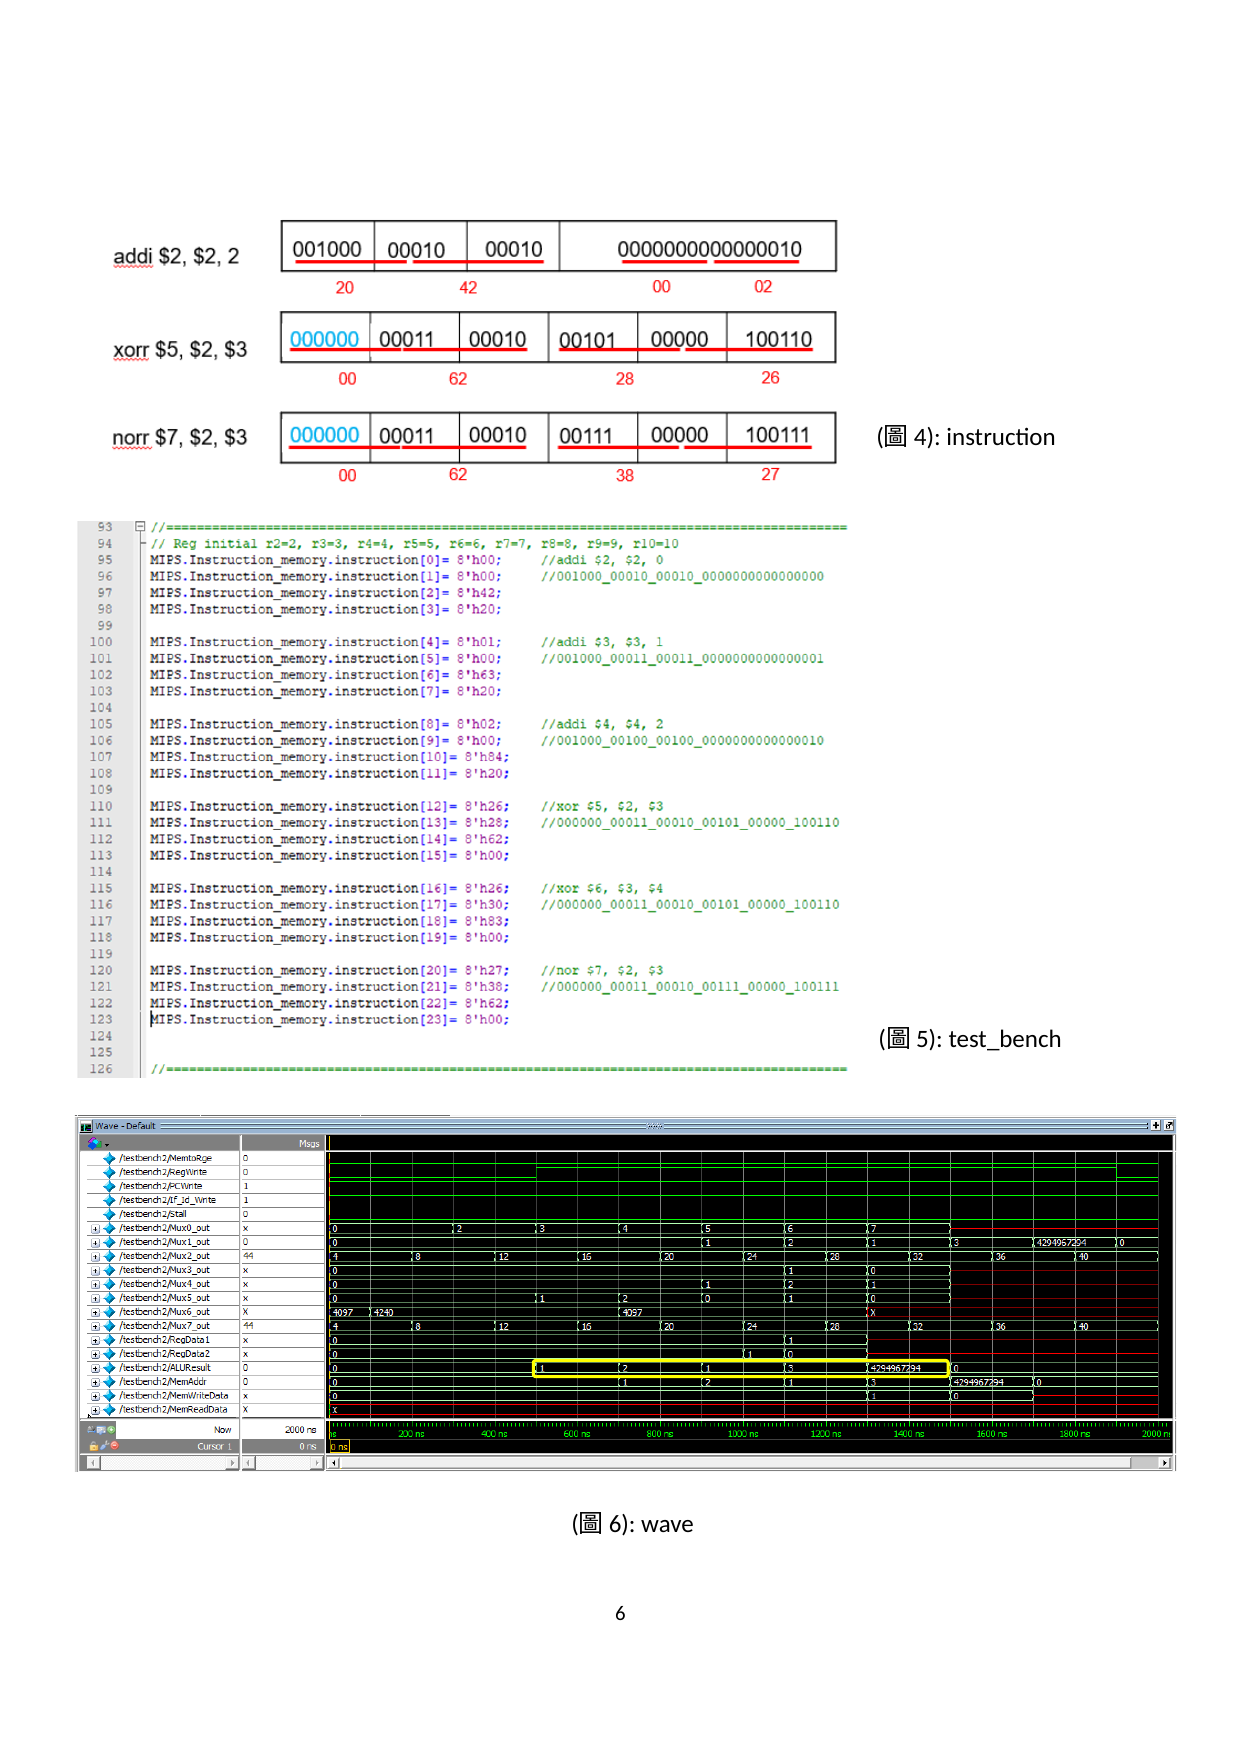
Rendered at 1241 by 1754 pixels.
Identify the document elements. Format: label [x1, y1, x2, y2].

picture [74, 1115, 1177, 1472]
picture [98, 200, 862, 488]
picture [76, 521, 862, 1078]
